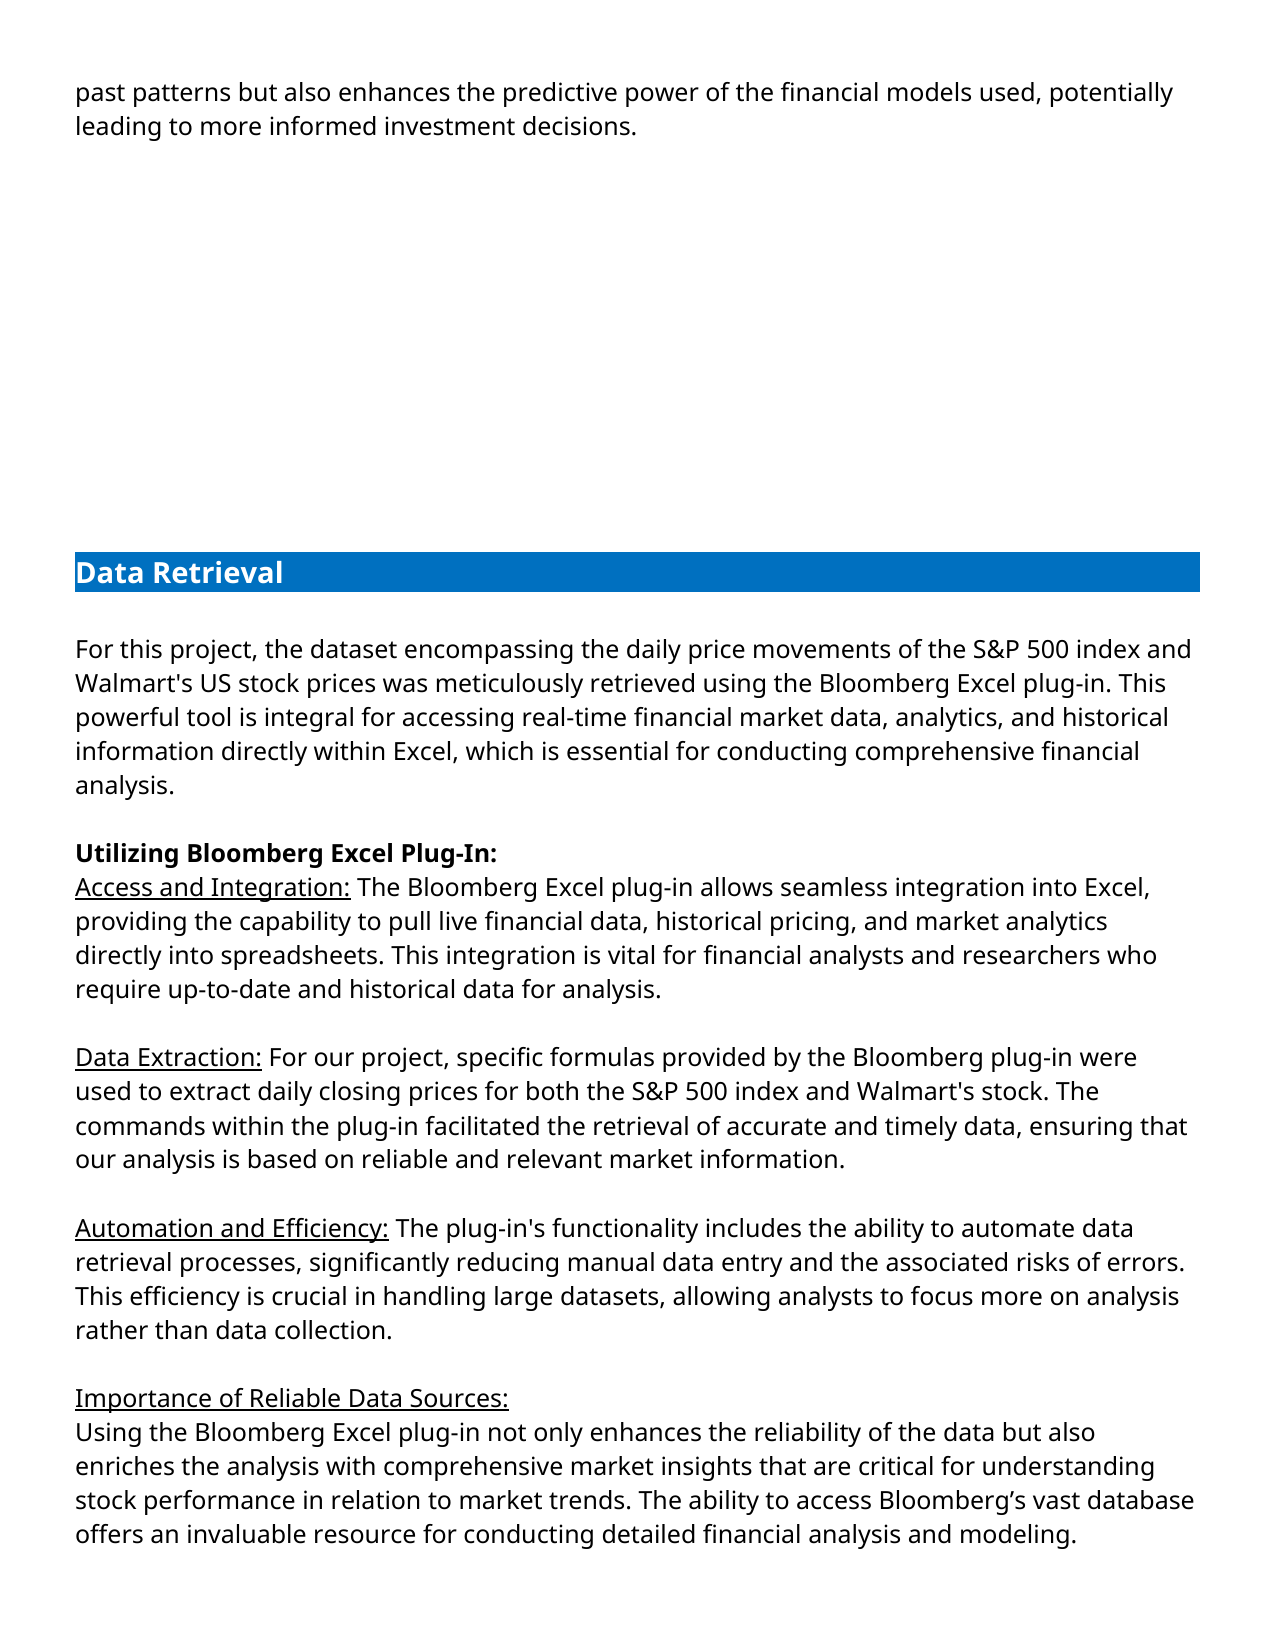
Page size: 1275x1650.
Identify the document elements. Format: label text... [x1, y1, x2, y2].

text Importance of Reliable Data Sources: [75, 1381, 1200, 1415]
text For this project, the dataset encompassing the daily price movements of the S&P 500 index and Walmart's US stock prices was meticulously retrieved using the Bloomberg Excel plug-in. This powerful tool is integral for accessing real-time financial market data, analytics, and historical information directly within Excel, which is essential for conducting comprehensive financial analysis. [75, 631, 1200, 802]
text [75, 75, 1200, 143]
text Utilizing Bloomberg Excel Plug-In: [75, 836, 1200, 870]
text Automation and Efficiency: The plug-in's functionality includes the ability to automate data retrieval processes, significantly reducing manual data entry and the associated risks of errors. This efficiency is crucial in handling large datasets, allowing analysts to focus more on analysis rather than data collection. [75, 1210, 1200, 1347]
text Data Extraction: For our project, specific formulas provided by the Bloomberg plug-in were used to extract daily closing prices for both the S&P 500 index and Walmart's stock. The commands within the plug-in facilitated the retrieval of accurate and timely data, ensuring that our analysis is based on reliable and relevant market information. [75, 1040, 1200, 1176]
text Data Retrieval [75, 552, 1200, 592]
text Access and Integration: The Bloomberg Excel plug-in allows seamless integration into Excel, providing the capability to pull live financial data, historical pricing, and market analytics directly into spreadsheets. This integration is vital for financial analysts and researchers who require up-to-date and historical data for analysis. [75, 870, 1200, 1006]
text Using the Bloomberg Excel plug-in not only enhances the reliability of the data but also enriches the analysis with comprehensive market insights that are critical for understanding stock performance in relation to market trends. The ability to access Bloomberg’s vast database offers an invaluable resource for conducting detailed financial analysis and modeling. [75, 1415, 1200, 1551]
